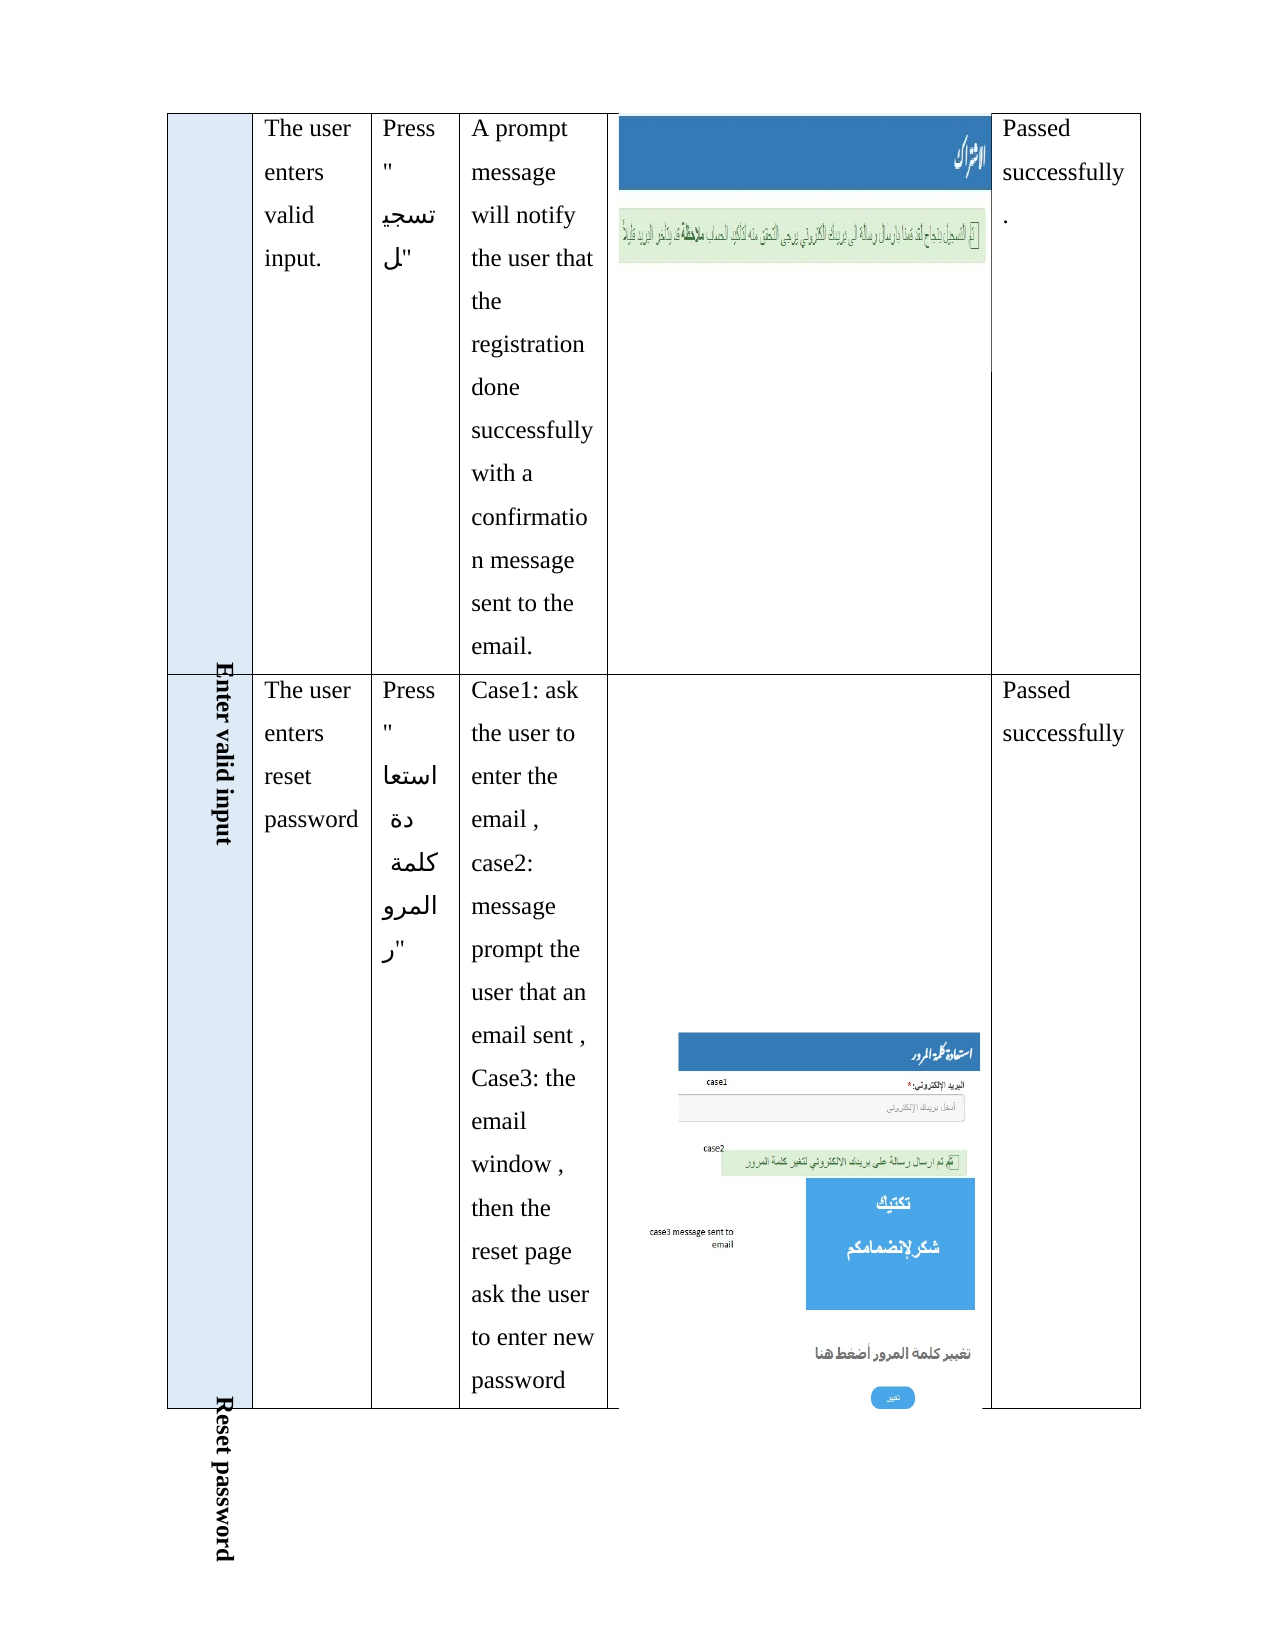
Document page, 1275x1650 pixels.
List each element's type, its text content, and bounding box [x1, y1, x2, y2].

table_cell Press "تسجيل" [372, 114, 459, 674]
picture [618, 1030, 983, 1409]
table_cell The user enters reset password [253, 675, 371, 1408]
table_cell Enter valid input [168, 114, 252, 674]
table_cell Press "استعادة كلمة المرور" [372, 675, 459, 1408]
table_cell Passed successfully [992, 675, 1140, 1408]
table_cell A prompt message will notify the user that the registration done successfully with a confirmation message sent to the email. [460, 114, 607, 674]
table_cell The user enters valid input. [253, 114, 371, 674]
table_cell [608, 114, 991, 674]
table_cell Case1: ask the user to enter the email , case2: message prompt the user that an email sent , Case3: the email window , then the reset page ask the user to enter new password [460, 675, 607, 1408]
table_cell Passed successfully. [992, 114, 1140, 674]
table_cell [608, 675, 991, 1408]
picture [618, 113, 992, 372]
table_cell Reset password [168, 675, 252, 1408]
